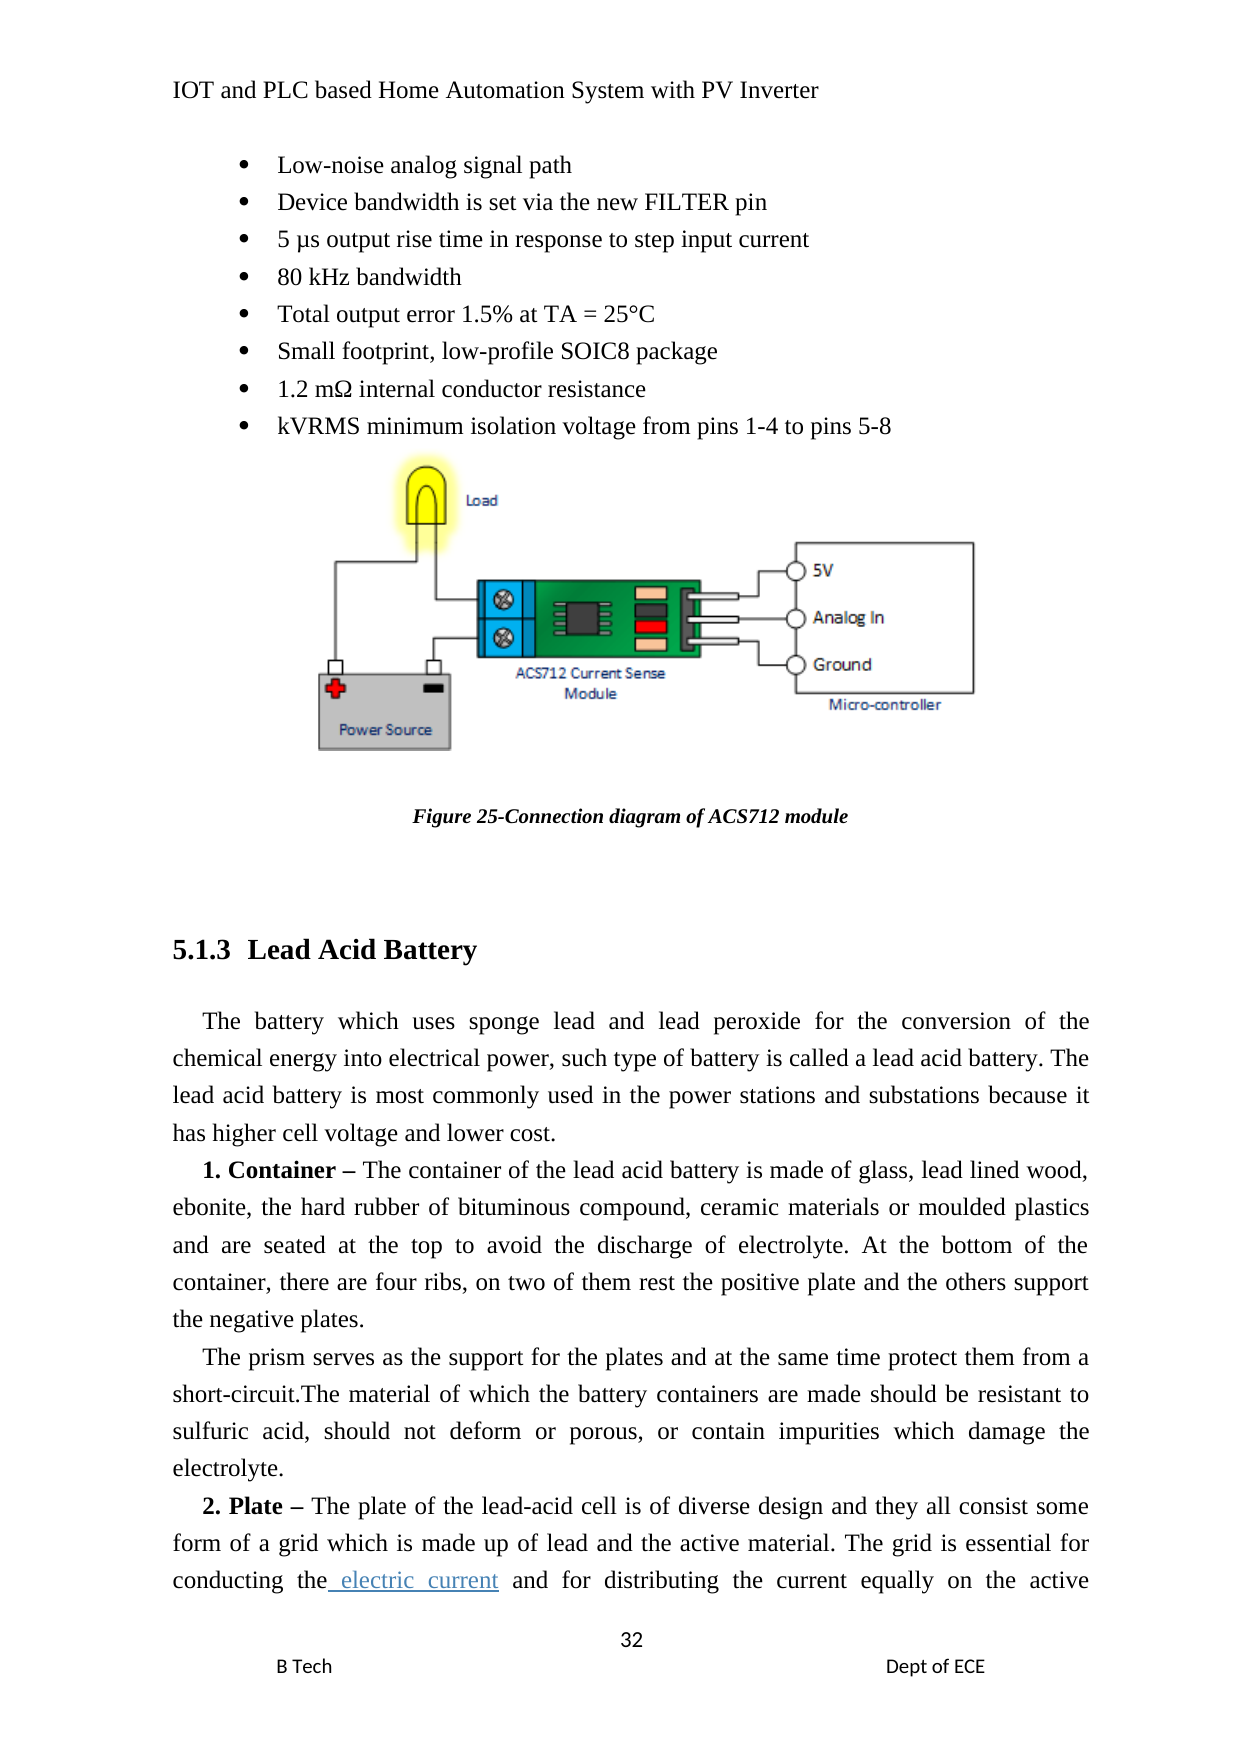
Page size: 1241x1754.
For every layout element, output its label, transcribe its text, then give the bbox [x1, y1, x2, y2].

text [172, 1491, 1090, 1594]
list Device bandwidth is set via the new FILTER pin [239, 187, 1090, 216]
list 5 µs output rise time in response to step input current [239, 224, 1090, 253]
subtitle Lead Acid Battery [172, 932, 1090, 966]
list Low-noise analog signal path [239, 150, 1090, 179]
list kVRMS minimum isolation voltage from pins 1-4 to pins 5-8 [239, 411, 1090, 440]
picture [317, 448, 976, 751]
list 1.2 mΩ internal conductor resistance [239, 374, 1090, 402]
list Small footprint, low-profile SOIC8 package [239, 336, 1090, 365]
text The battery which uses sponge lead and lead peroxide for the conversion of the chemical energy into electrical power, such type of battery is called a lead acid battery. The lead acid battery is most commonly used in the power stations and substations because it has higher cell voltage and lower cost. [172, 1006, 1090, 1147]
text 1. Container – The container of the lead acid battery is made of glass, lead lined wood, ebonite, the hard rubber of bituminous compound, ceramic materials or moulded plastics and are seated at the top to avoid the discharge of electrolyte. At the bottom of the container, there are four ribs, on two of them rest the positive plate and the others support the negative plates. [172, 1155, 1090, 1333]
text The prism serves as the support for the plates and at the same time protect them from a short-circuit.The material of which the battery containers are made should be resistant to sulfuric acid, should not deform or porous, or contain impurities which damage the electrolyte. [172, 1342, 1090, 1482]
list Total output error 1.5% at TA = 25°C [239, 299, 1090, 328]
list 80 kHz bandwidth [239, 262, 1090, 291]
